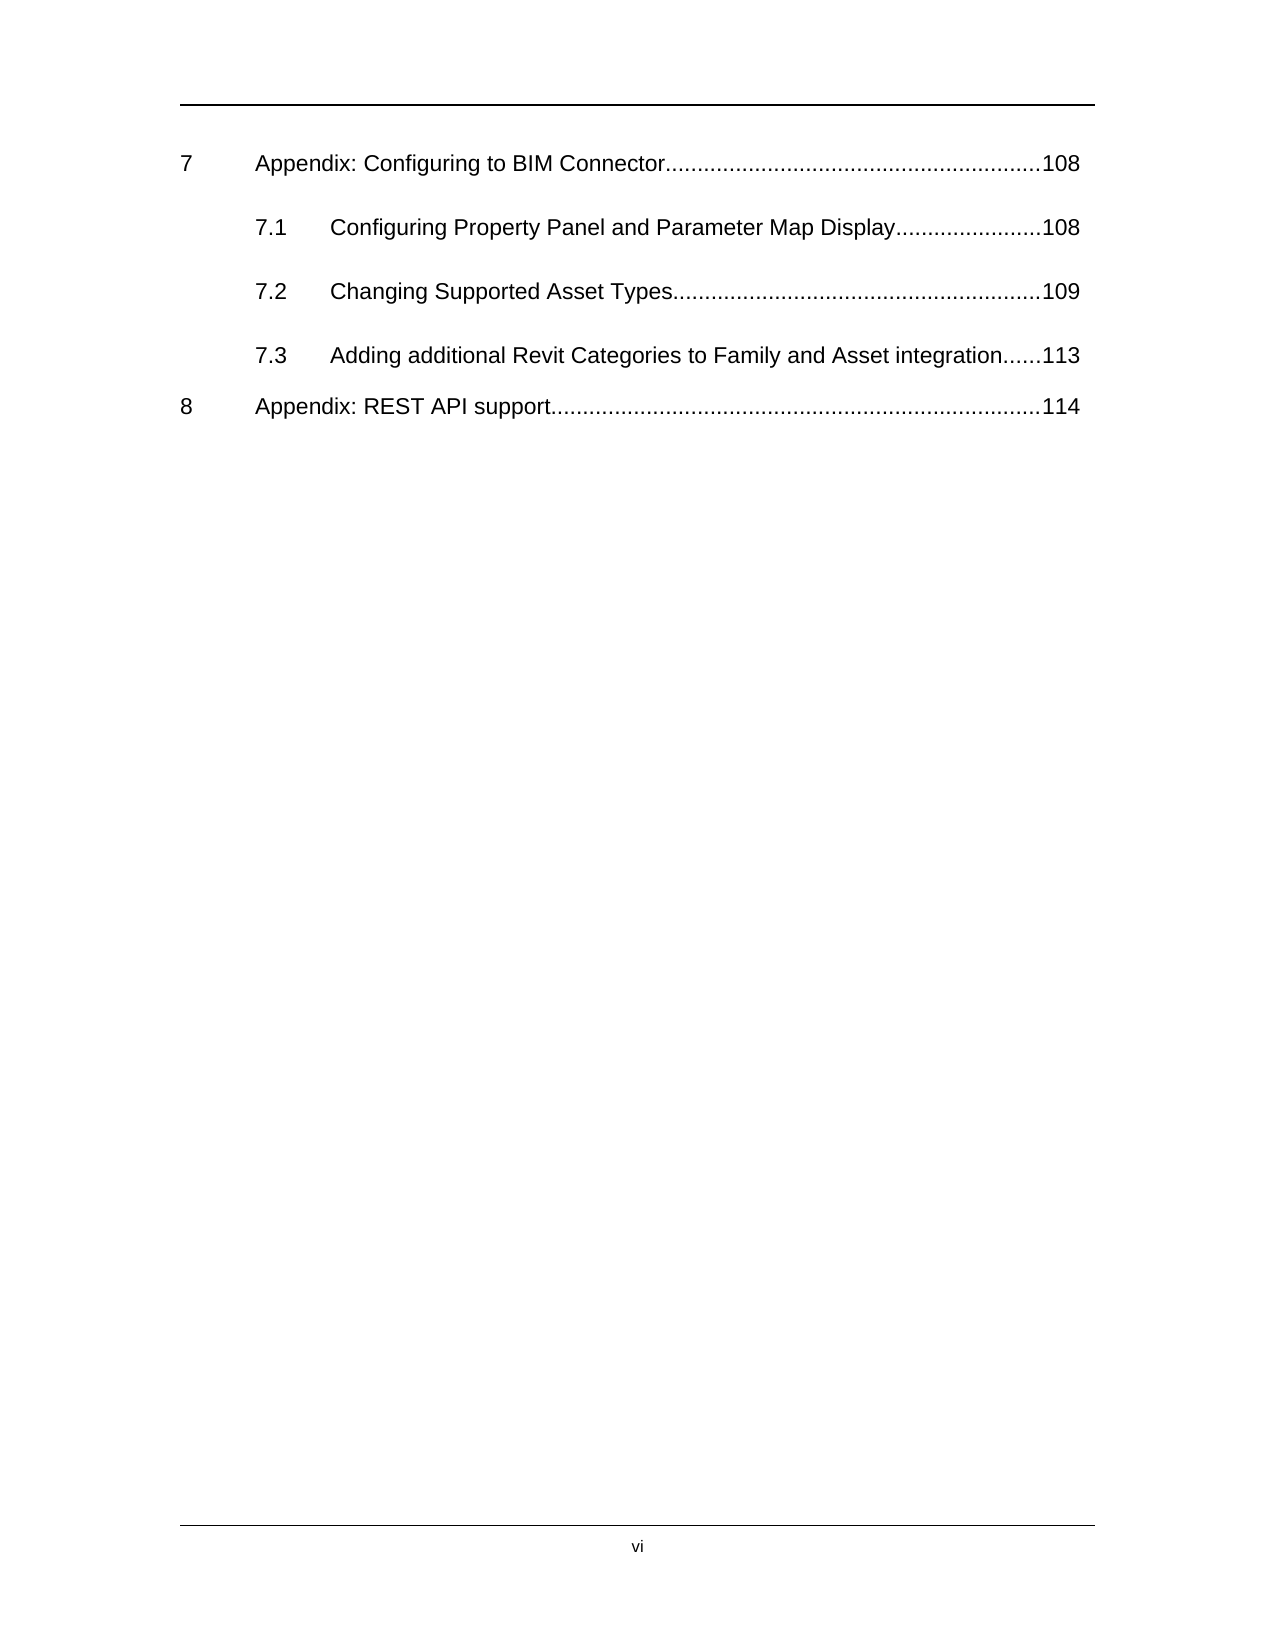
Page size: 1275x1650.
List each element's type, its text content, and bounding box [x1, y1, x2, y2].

text 7.1 Configuring Property Panel and Parameter Map Display 108 [255, 214, 1089, 240]
text 7.3 Adding additional Revit Categories to Family and Asset integration 113 [255, 342, 1089, 368]
text 8 Appendix: REST API support 114 [180, 393, 1095, 419]
text 7 Appendix: Configuring to BIM Connector 108 [180, 150, 1095, 176]
text 7.2 Changing Supported Asset Types 109 [255, 278, 1089, 304]
